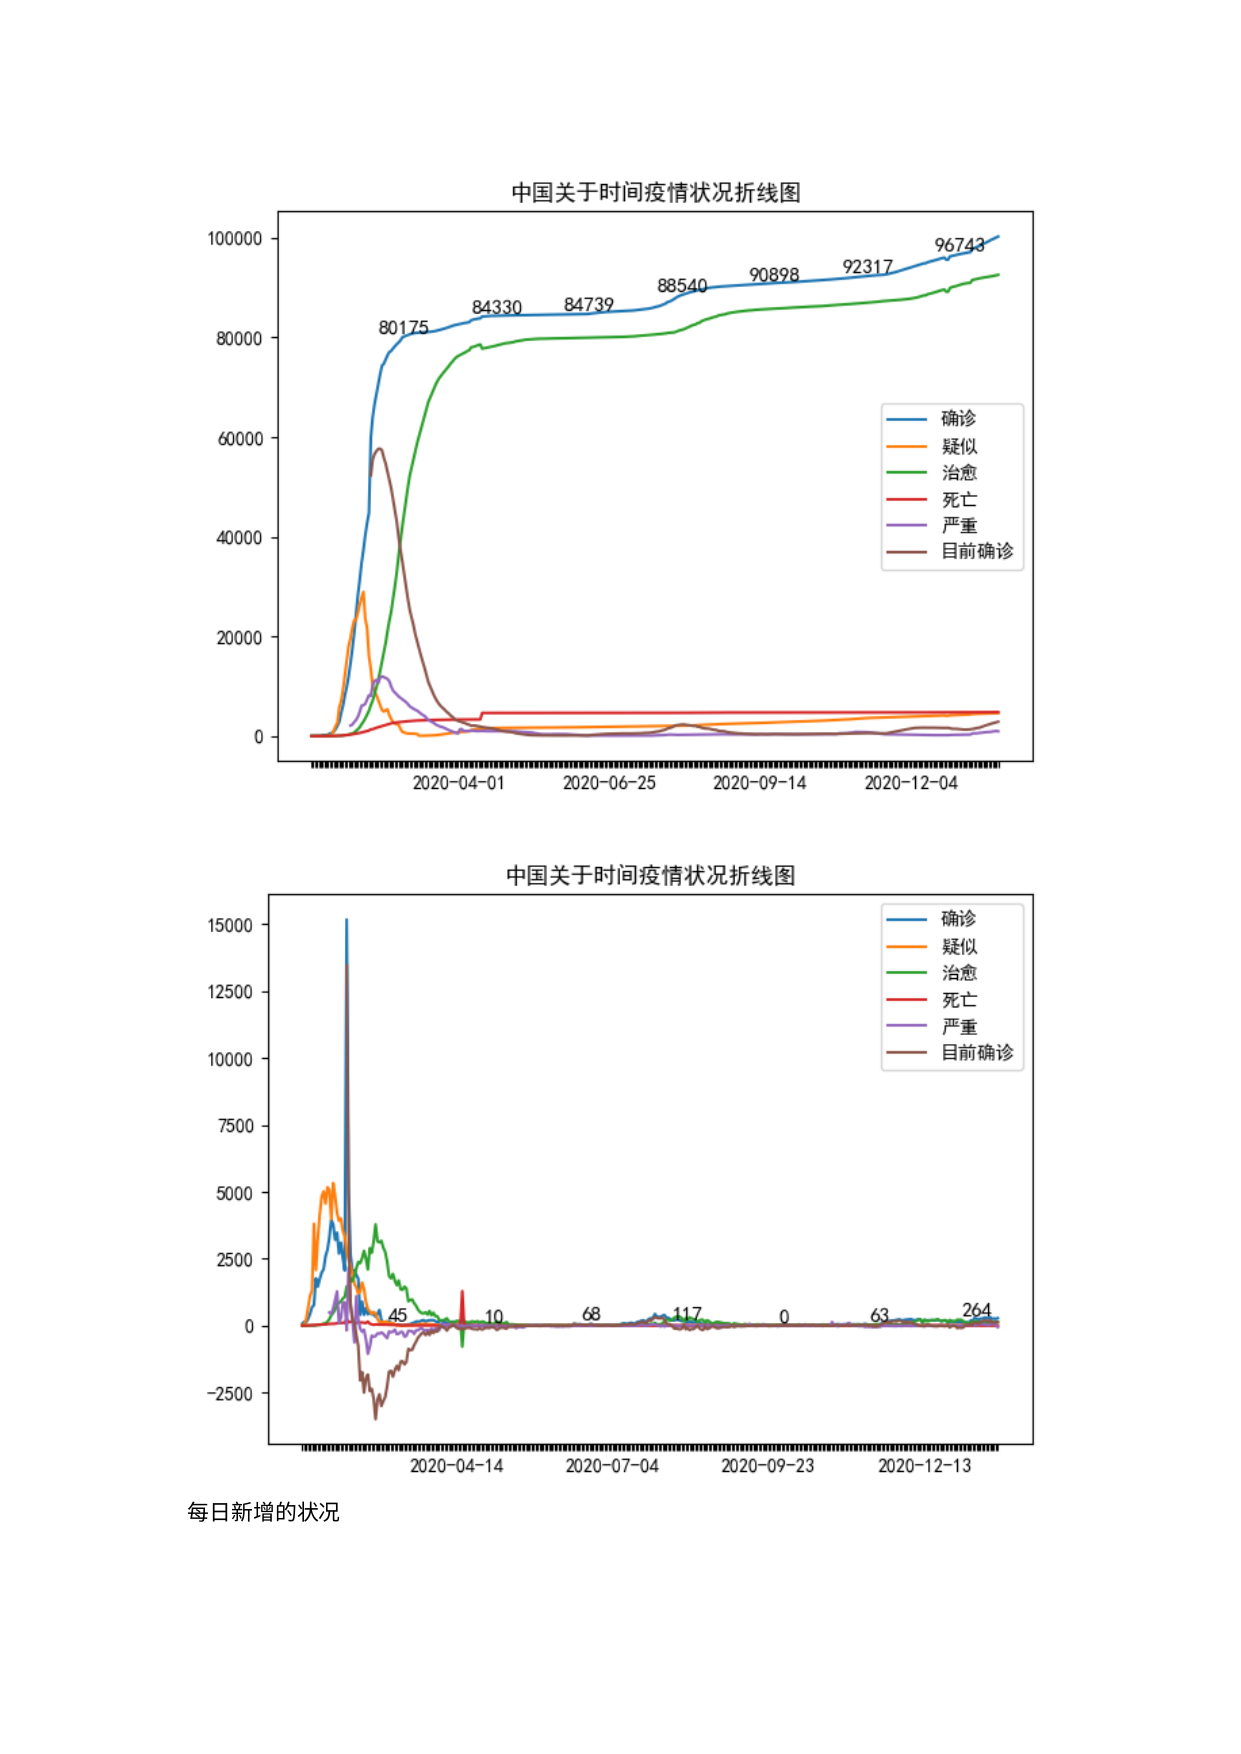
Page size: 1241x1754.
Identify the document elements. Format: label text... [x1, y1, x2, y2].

picture [187, 162, 1053, 811]
text 每日新增的状况 [187, 1494, 1053, 1527]
picture [187, 844, 1053, 1494]
